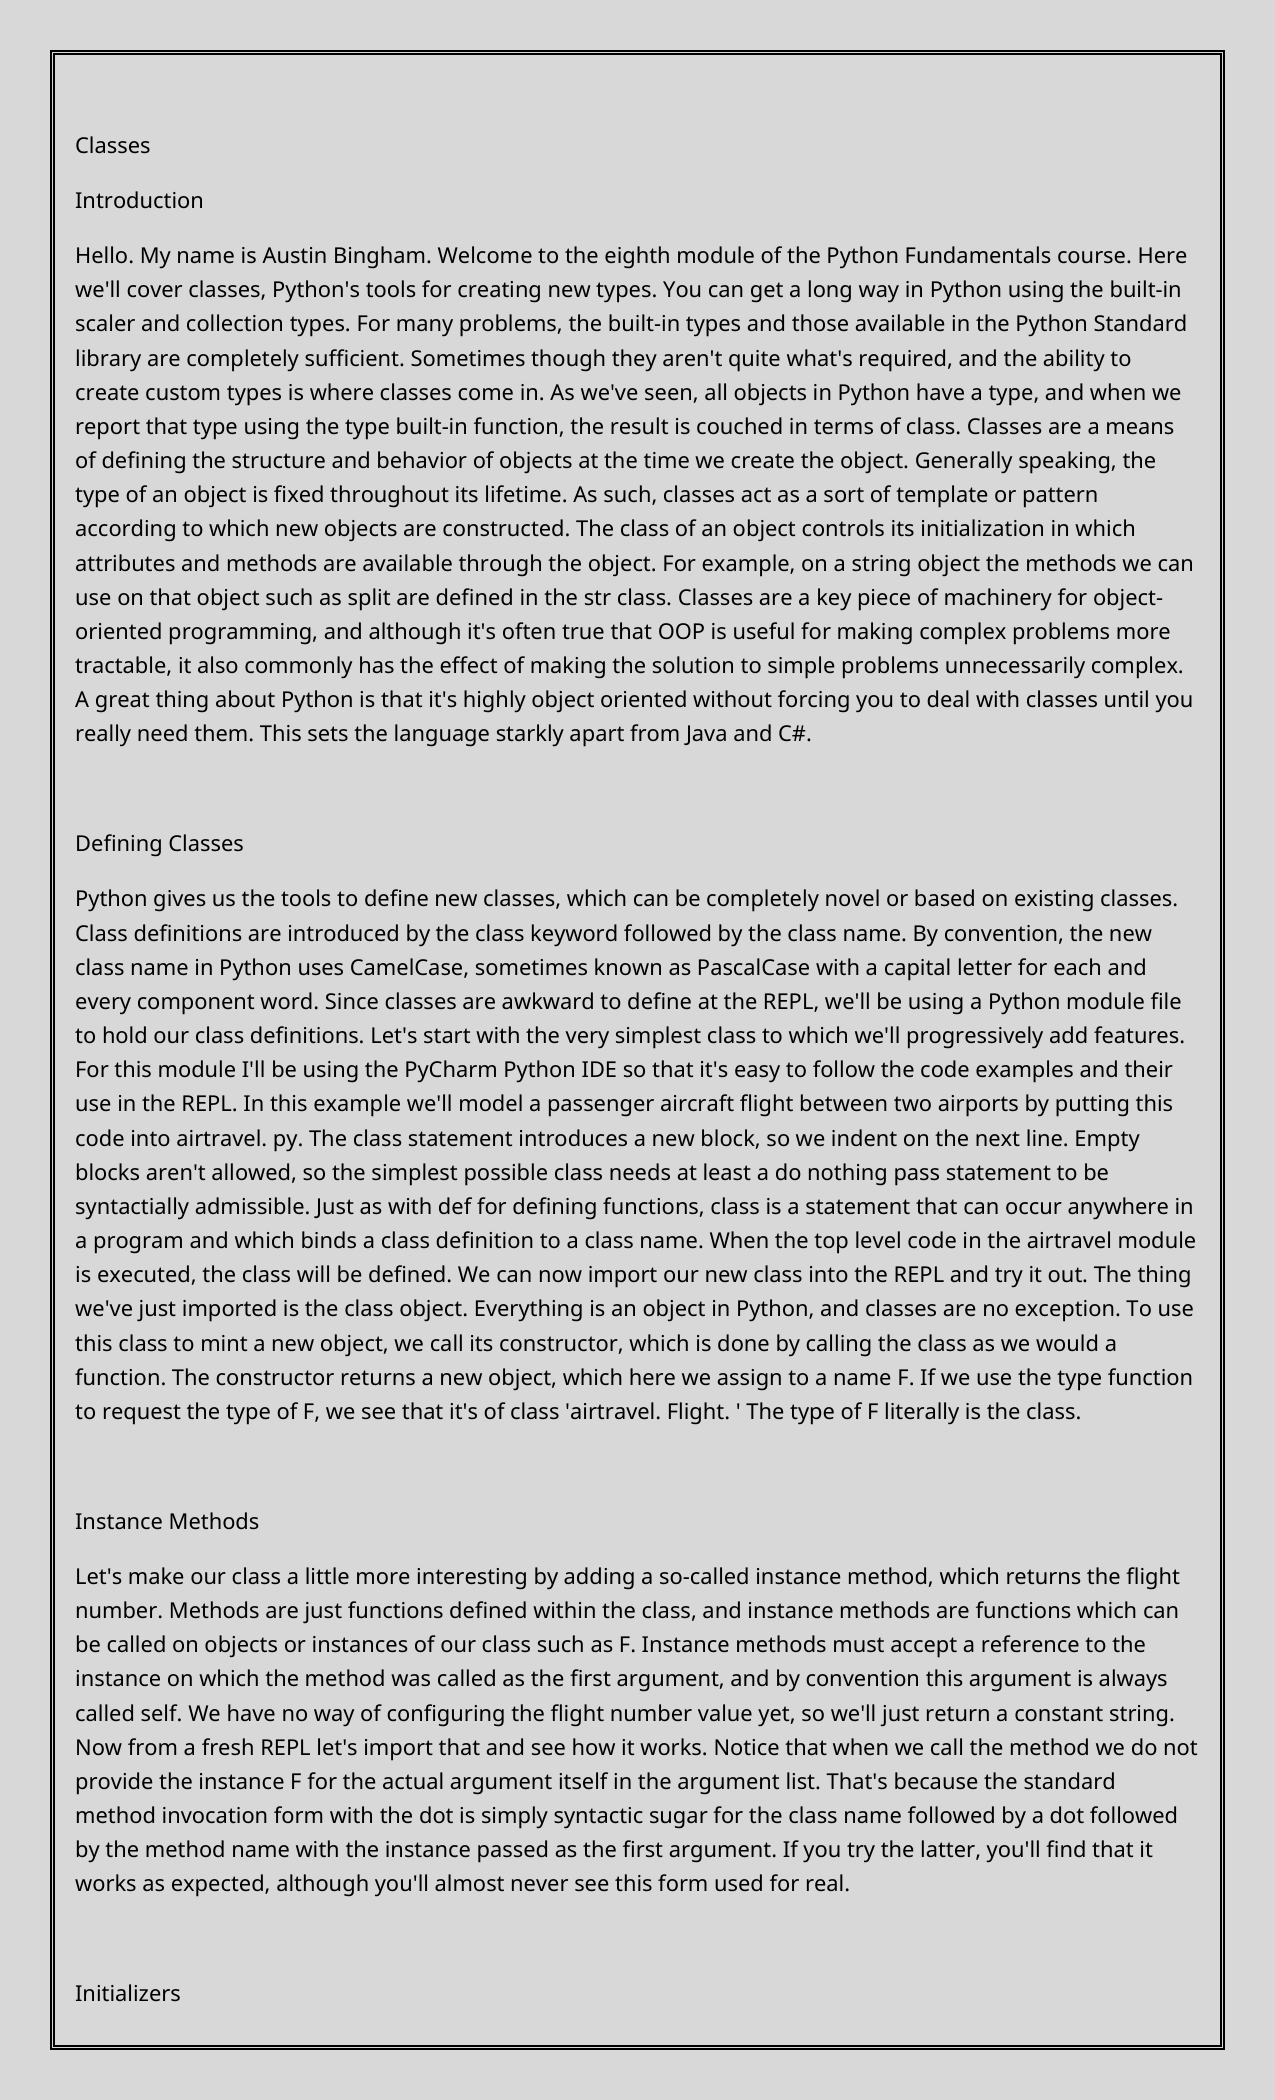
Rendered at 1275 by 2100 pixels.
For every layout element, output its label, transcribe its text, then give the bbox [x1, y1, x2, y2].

text Initializers [75, 1978, 1200, 2008]
text Python gives us the tools to define new classes, which can be completely novel or based on existing classes. Class definitions are introduced by the class keyword followed by the class name. By convention, the new class name in Python uses CamelCase, sometimes known as PascalCase with a capital letter for each and every component word. Since classes are awkward to define at the REPL, we'll be using a Python module file to hold our class definitions. Let's start with the very simplest class to which we'll progressively add features. For this module I'll be using the PyCharm Python IDE so that it's easy to follow the code examples and their use in the REPL. In this example we'll model a passenger aircraft flight between two airports by putting this code into airtravel. py. The class statement introduces a new block, so we indent on the next line. Empty blocks aren't allowed, so the simplest possible class needs at least a do nothing pass statement to be syntactially admissible. Just as with def for defining functions, class is a statement that can occur anywhere in a program and which binds a class definition to a class name. When the top level code in the airtravel module is executed, the class will be defined. We can now import our new class into the REPL and try it out. The thing we've just imported is the class object. Everything is an object in Python, and classes are no exception. To use this class to mint a new object, we call its constructor, which is done by calling the class as we would a function. The constructor returns a new object, which here we assign to a name F. If we use the type function to request the type of F, we see that it's of class 'airtravel. Flight. ' The type of F literally is the class. [75, 883, 1200, 1426]
text Hello. My name is Austin Bingham. Welcome to the eighth module of the Python Fundamentals course. Here we'll cover classes, Python's tools for creating new types. You can get a long way in Python using the built-in scaler and collection types. For many problems, the built-in types and those available in the Python Standard library are completely sufficient. Sometimes though they aren't quite what's required, and the ability to create custom types is where classes come in. As we've seen, all objects in Python have a type, and when we report that type using the type built-in function, the result is couched in terms of class. Classes are a means of defining the structure and behavior of objects at the time we create the object. Generally speaking, the type of an object is fixed throughout its lifetime. As such, classes act as a sort of template or pattern according to which new objects are constructed. The class of an object controls its initialization in which attributes and methods are available through the object. For example, on a string object the methods we can use on that object such as split are defined in the str class. Classes are a key piece of machinery for object-oriented programming, and although it's often true that OOP is useful for making complex problems more tractable, it also commonly has the effect of making the solution to simple problems unnecessarily complex. A great thing about Python is that it's highly object oriented without forcing you to deal with classes until you really need them. This sets the language starkly apart from Java and C#. [75, 240, 1200, 748]
text Defining Classes [75, 828, 1200, 858]
text Classes [75, 130, 1200, 160]
text Let's make our class a little more interesting by adding a so-called instance method, which returns the flight number. Methods are just functions defined within the class, and instance methods are functions which can be called on objects or instances of our class such as F. Instance methods must accept a reference to the instance on which the method was called as the first argument, and by convention this argument is always called self. We have no way of configuring the flight number value yet, so we'll just return a constant string. Now from a fresh REPL let's import that and see how it works. Notice that when we call the method we do not provide the instance F for the actual argument itself in the argument list. That's because the standard method invocation form with the dot is simply syntactic sugar for the class name followed by a dot followed by the method name with the instance passed as the first argument. If you try the latter, you'll find that it works as expected, although you'll almost never see this form used for real. [75, 1561, 1200, 1898]
text Introduction [75, 185, 1200, 215]
text Instance Methods [75, 1506, 1200, 1536]
